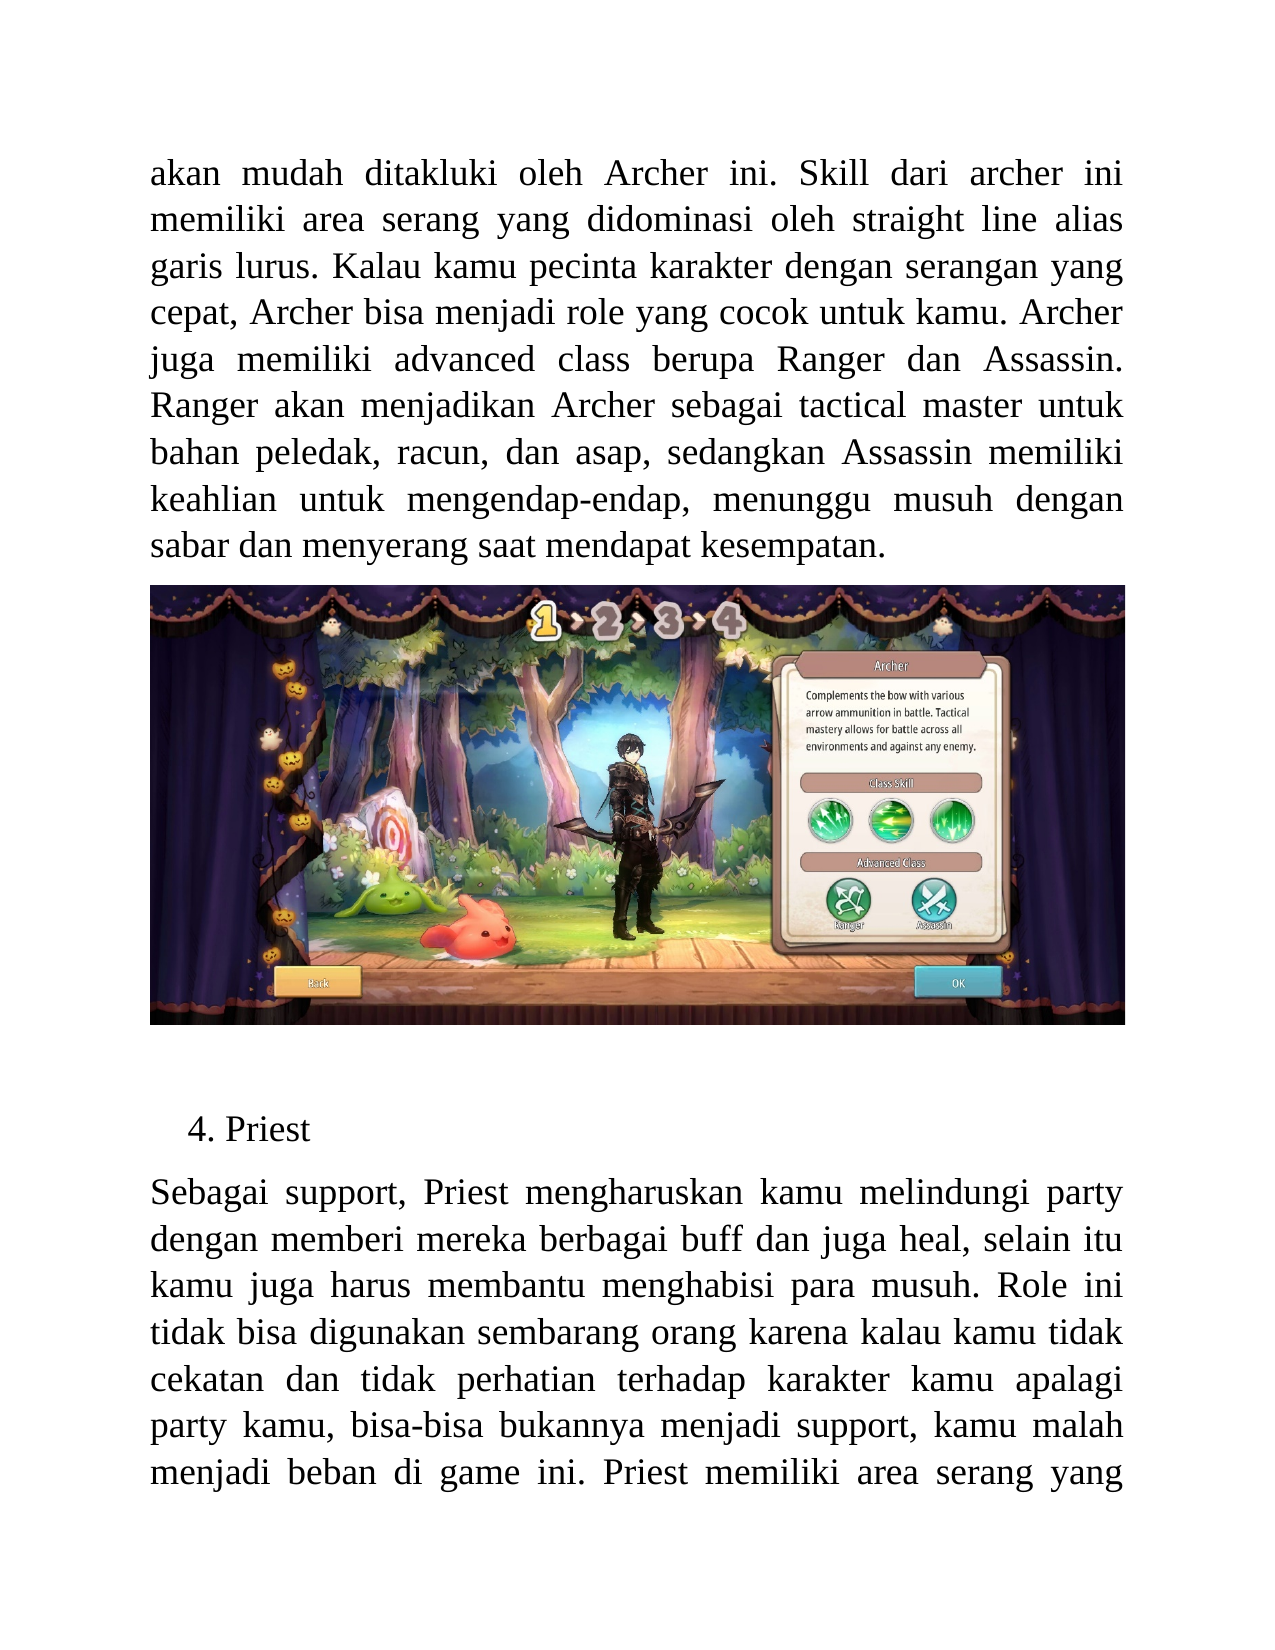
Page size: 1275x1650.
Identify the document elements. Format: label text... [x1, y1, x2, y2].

picture [150, 585, 1125, 1025]
list Priest [187, 1107, 1125, 1150]
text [150, 150, 1125, 566]
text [150, 1170, 1125, 1492]
